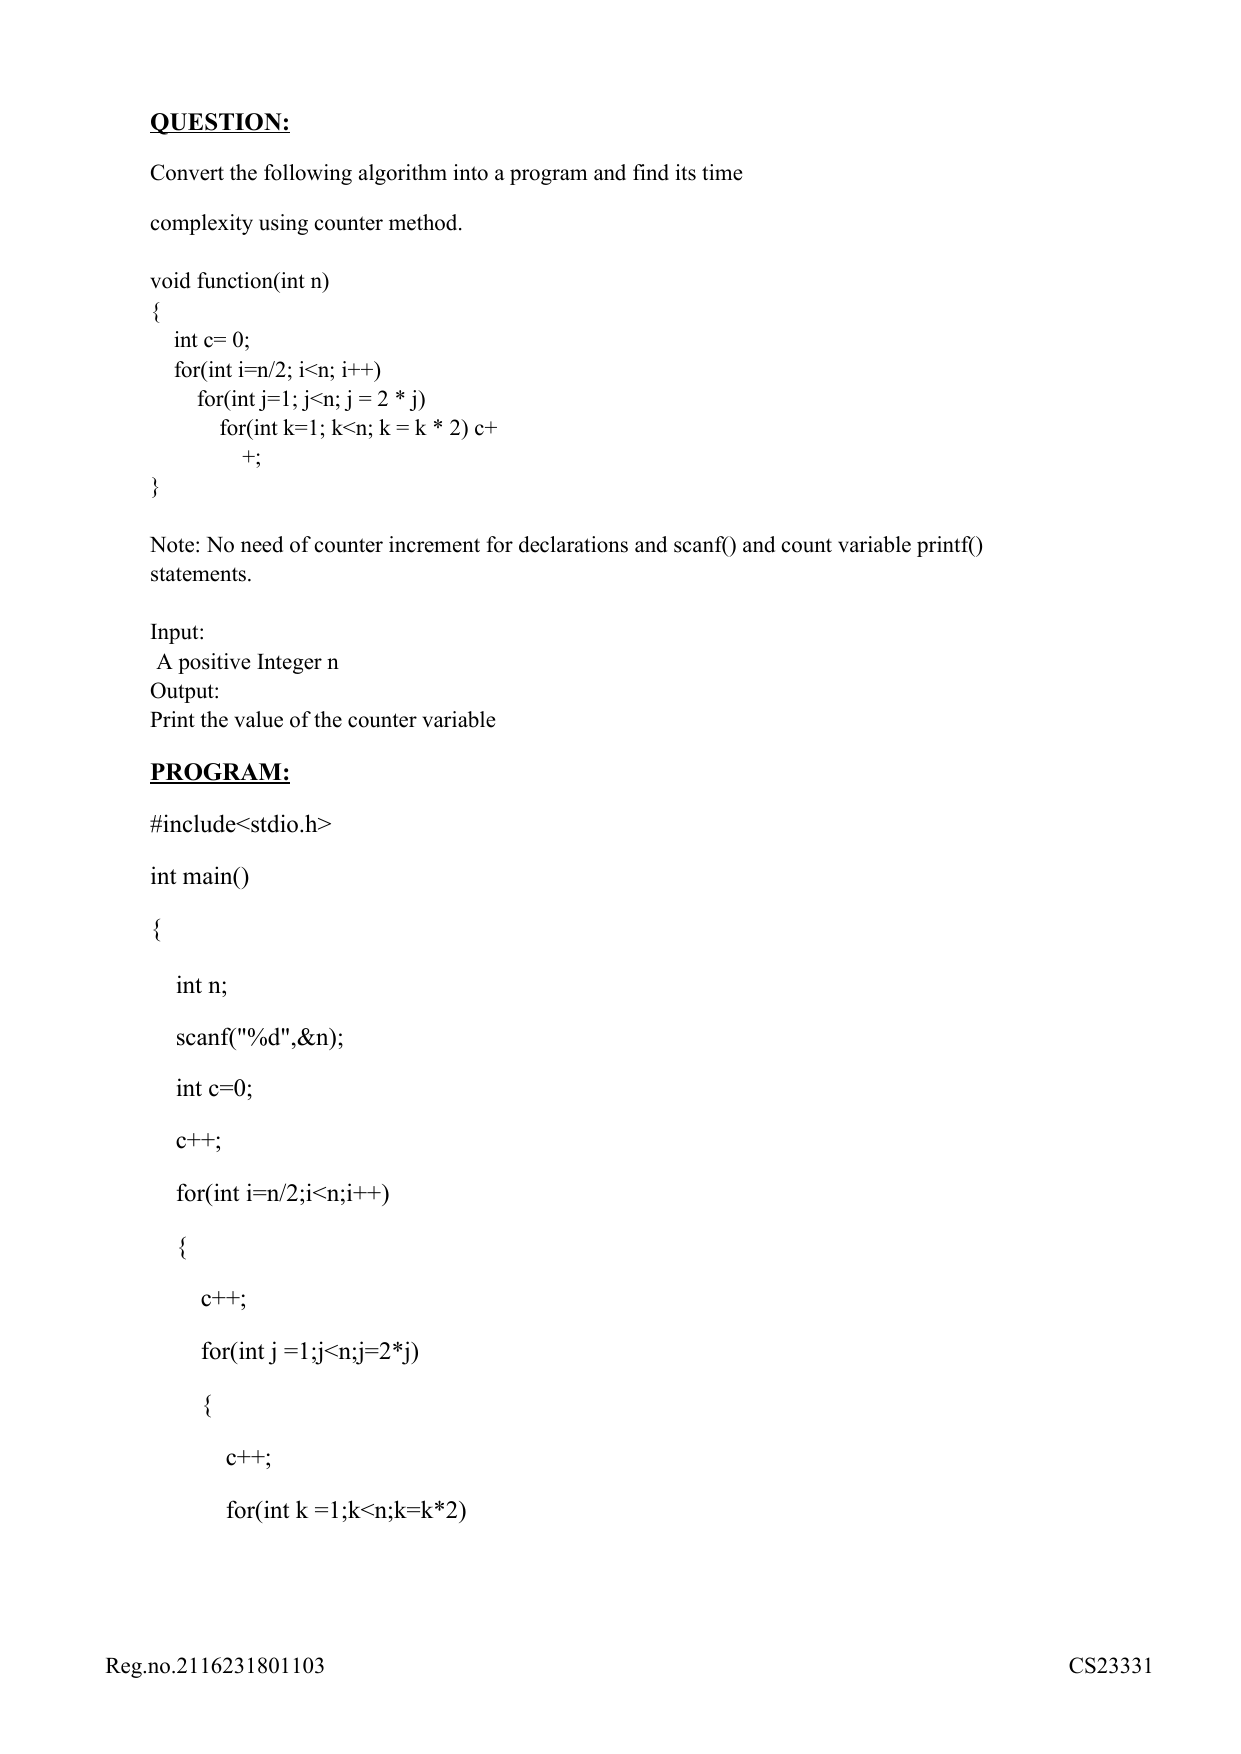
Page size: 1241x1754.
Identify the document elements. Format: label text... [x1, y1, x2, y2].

text } [150, 473, 1155, 499]
text for(int i=n/2;i<n;i++) [176, 1179, 1155, 1207]
text { [150, 914, 1155, 942]
text Convert the following algorithm into a program and find its time complexity using counter method. [150, 160, 765, 235]
text PROGRAM: [150, 758, 1155, 786]
text { [176, 1232, 1155, 1260]
text QUESTION: [150, 108, 1155, 136]
text Print the value of the counter variable [150, 707, 1155, 732]
text for(int k=1; k<n; k = k * 2) c++; [219, 415, 498, 470]
text c++; [176, 1126, 1155, 1154]
text void function(int n) [150, 268, 1155, 294]
text for(int k =1;k<n;k=k*2) [226, 1496, 1155, 1524]
text A positive Integer n Output: [150, 649, 398, 703]
text for(int i=n/2; i<n; i++) for(int j=1; j<n; j = 2 * j) [173, 357, 437, 411]
text Note: No need of counter increment for declarations and scanf() and count variable printf() statements. [150, 532, 1078, 586]
text int c= 0; [173, 327, 1155, 353]
text int n; scanf("%d",&n); int c=0; [176, 971, 346, 1102]
text { [201, 1390, 1155, 1418]
text #include<stdio.h> int main() [150, 810, 346, 890]
text { [150, 298, 1155, 323]
text Input: [150, 619, 1155, 645]
text c++; [201, 1284, 1155, 1312]
text for(int j =1;j<n;j=2*j) [201, 1337, 1155, 1365]
text c++; [226, 1443, 1155, 1471]
